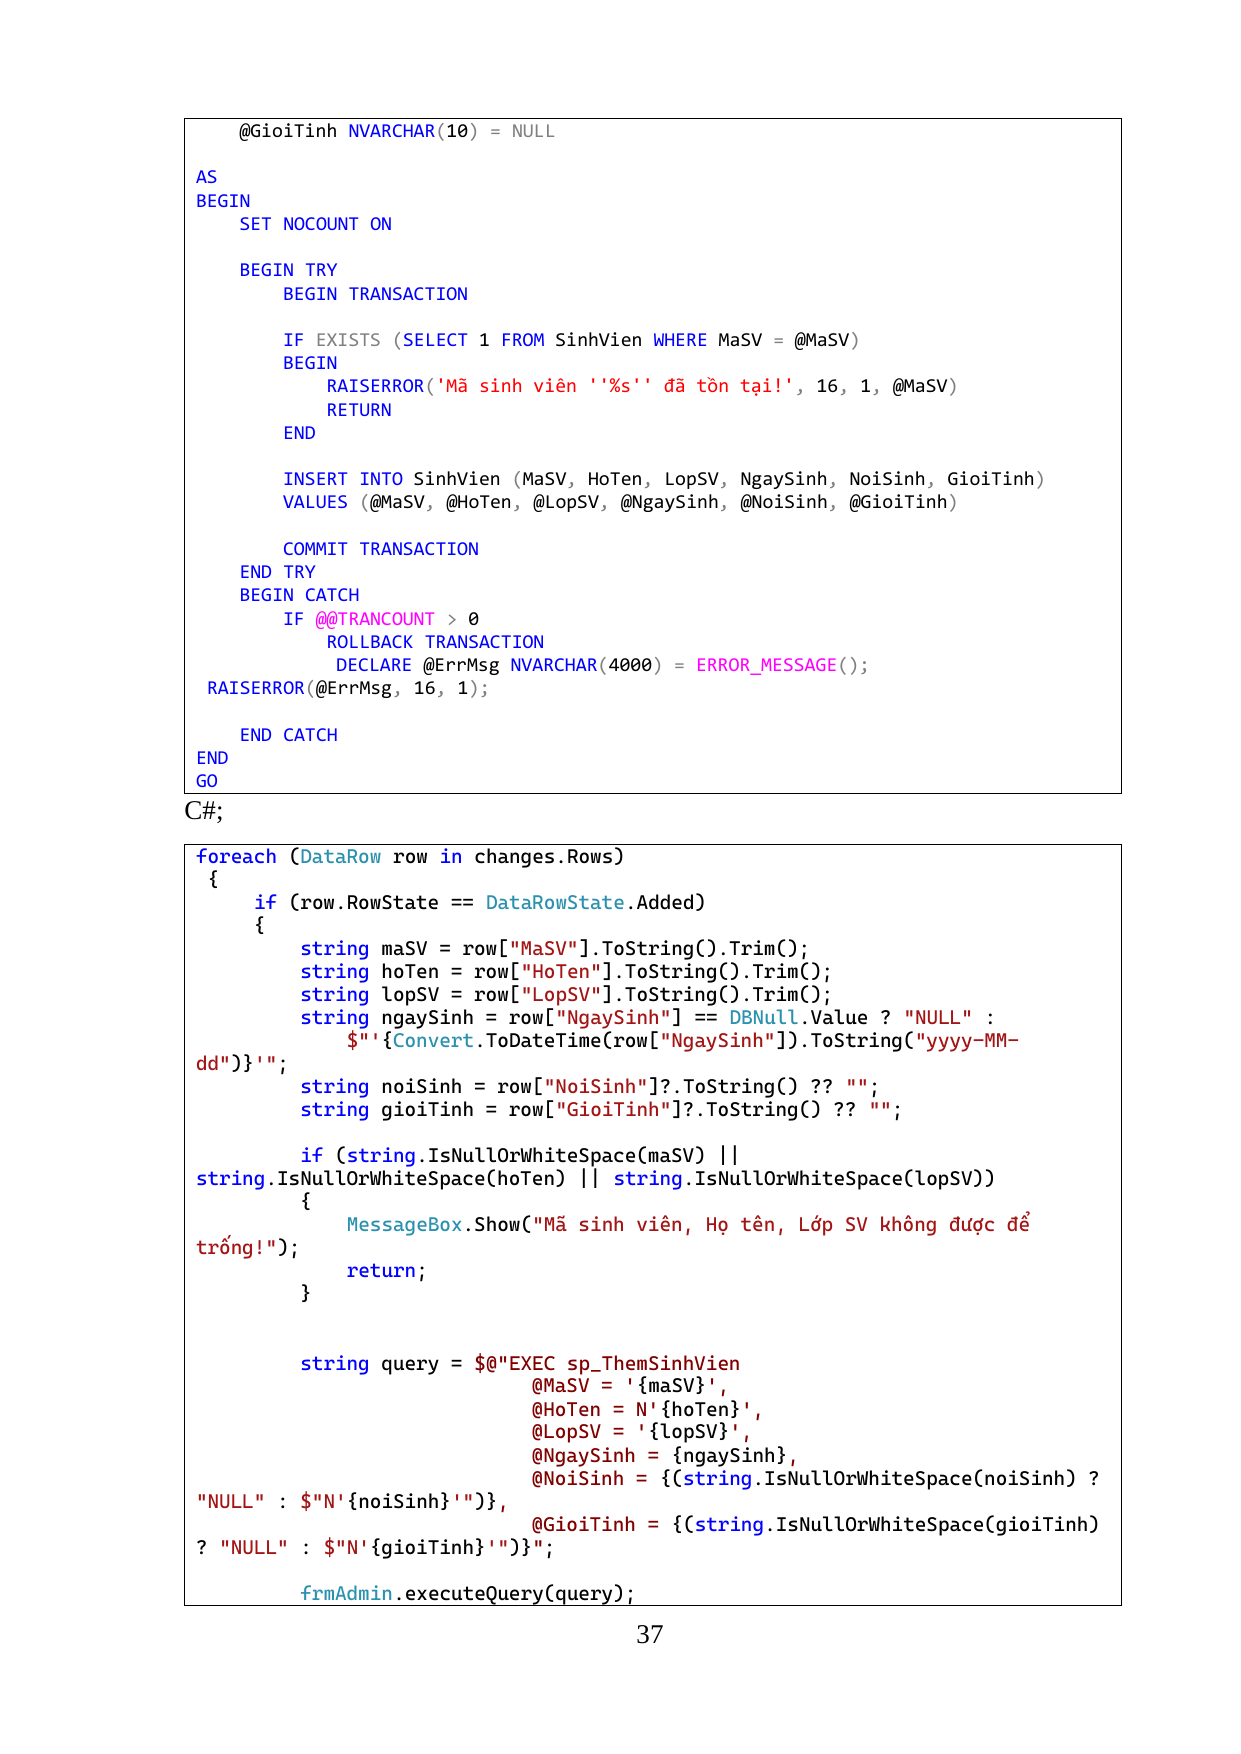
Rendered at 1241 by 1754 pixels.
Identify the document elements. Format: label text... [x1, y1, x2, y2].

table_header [185, 119, 1121, 793]
text C#; [184, 794, 1122, 825]
